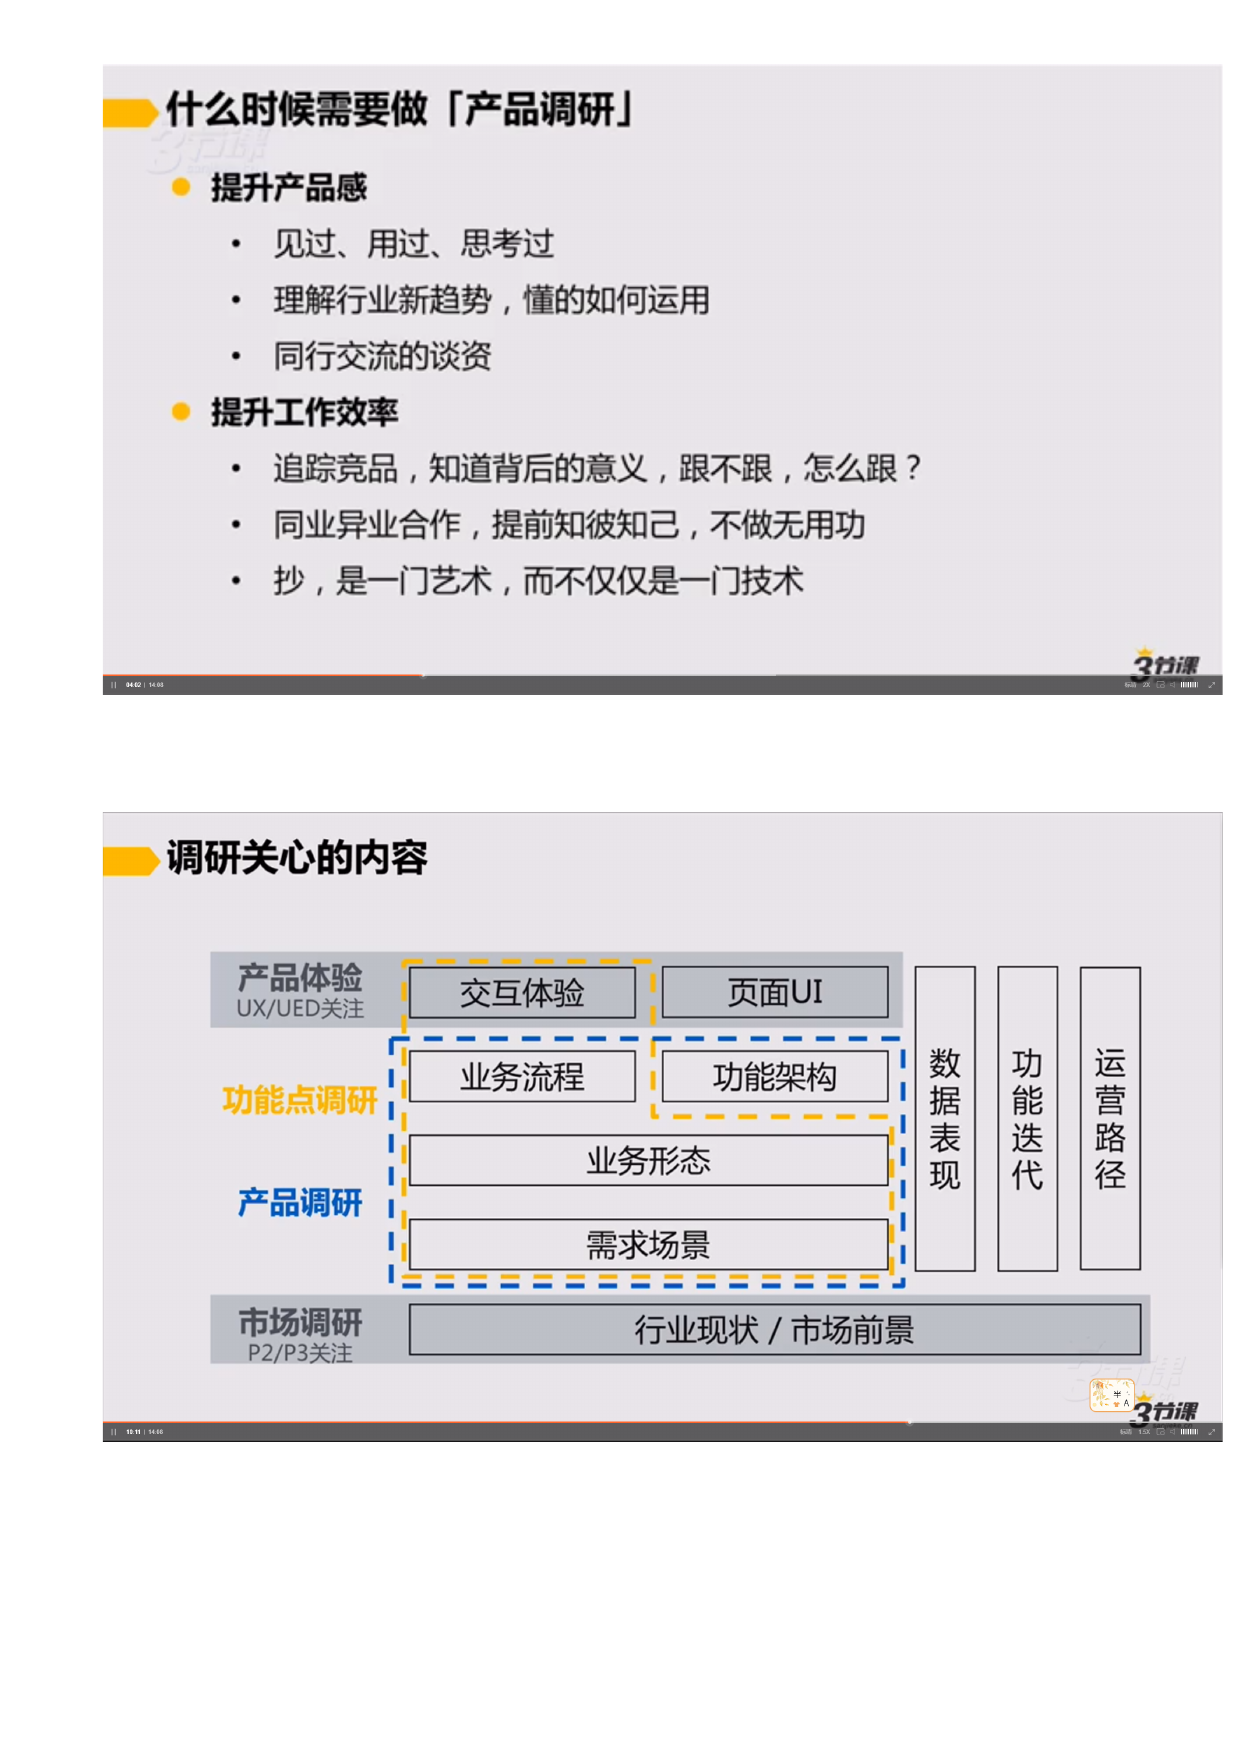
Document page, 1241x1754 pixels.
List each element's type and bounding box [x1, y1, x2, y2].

picture [102, 812, 1223, 1442]
picture [102, 64, 1223, 695]
